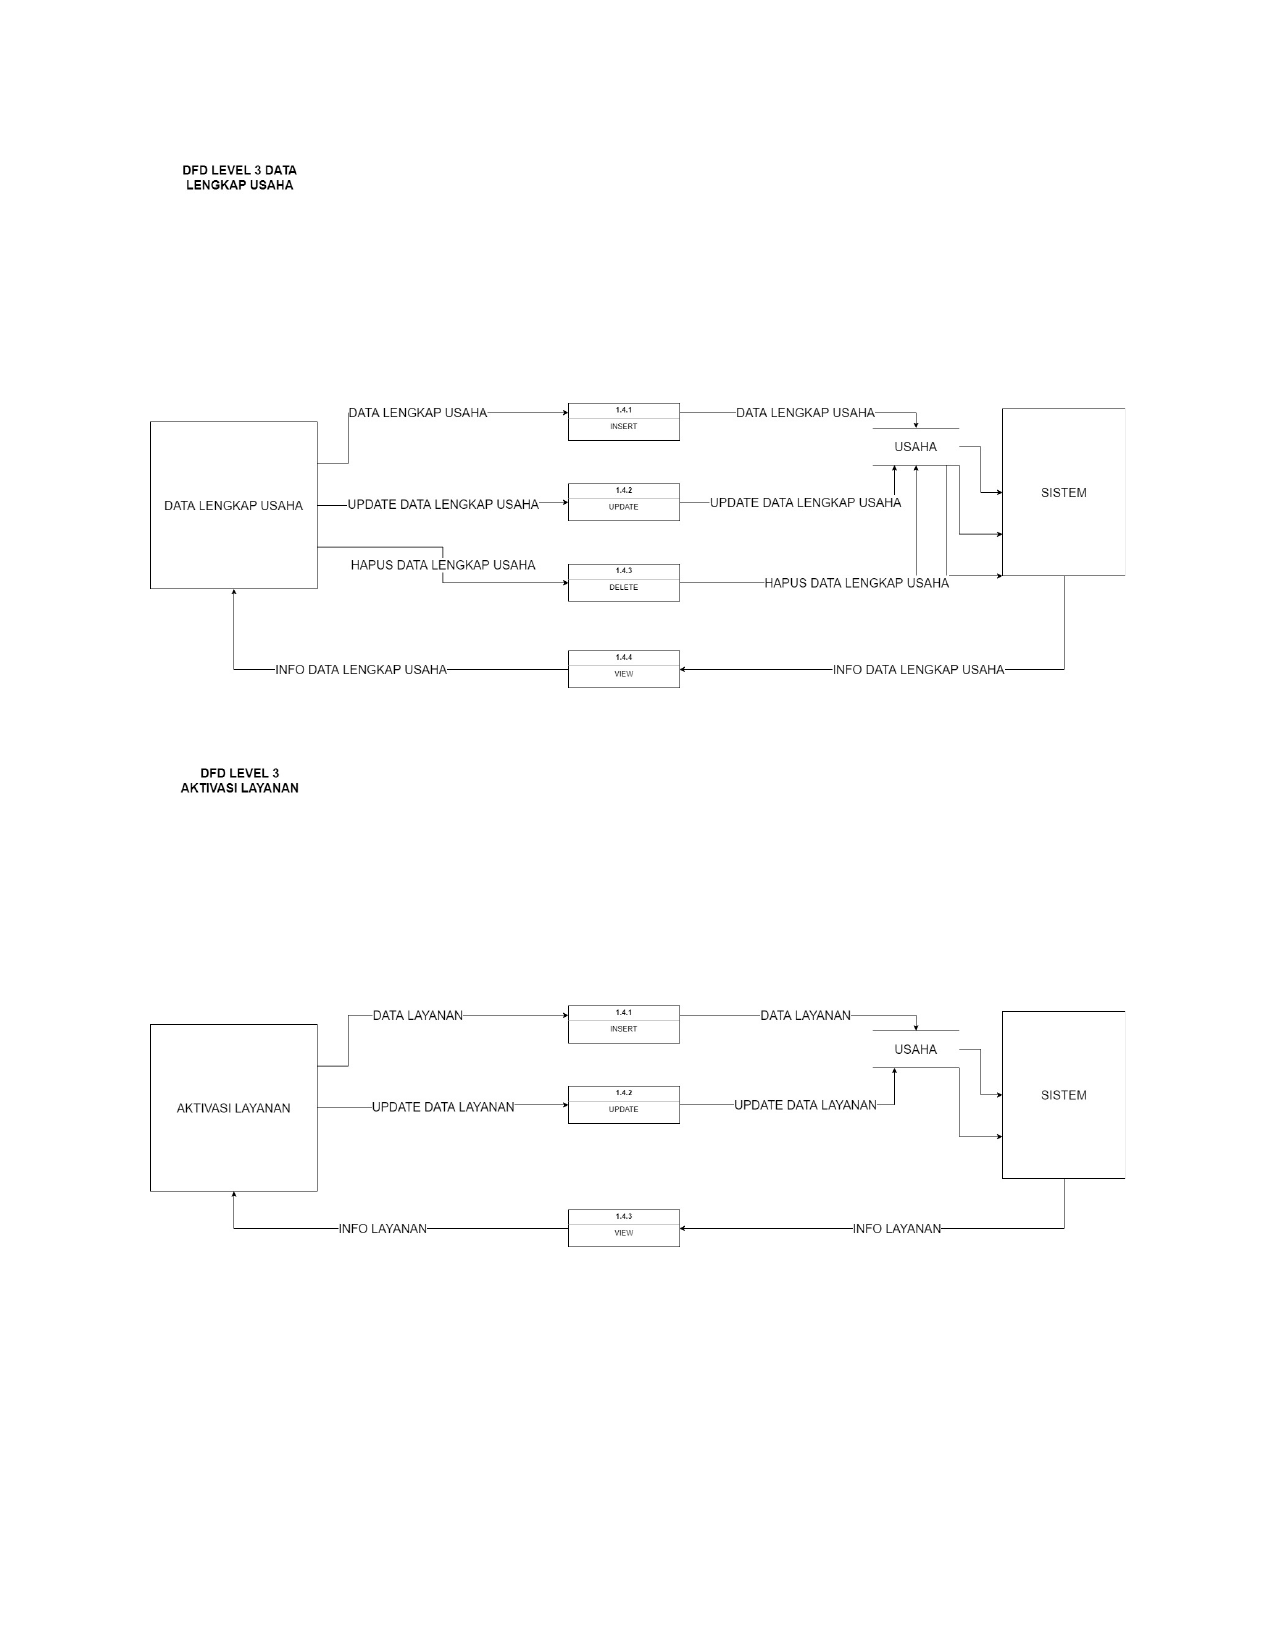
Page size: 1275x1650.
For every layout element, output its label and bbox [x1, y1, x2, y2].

picture [150, 150, 1125, 688]
picture [150, 752, 1125, 1247]
